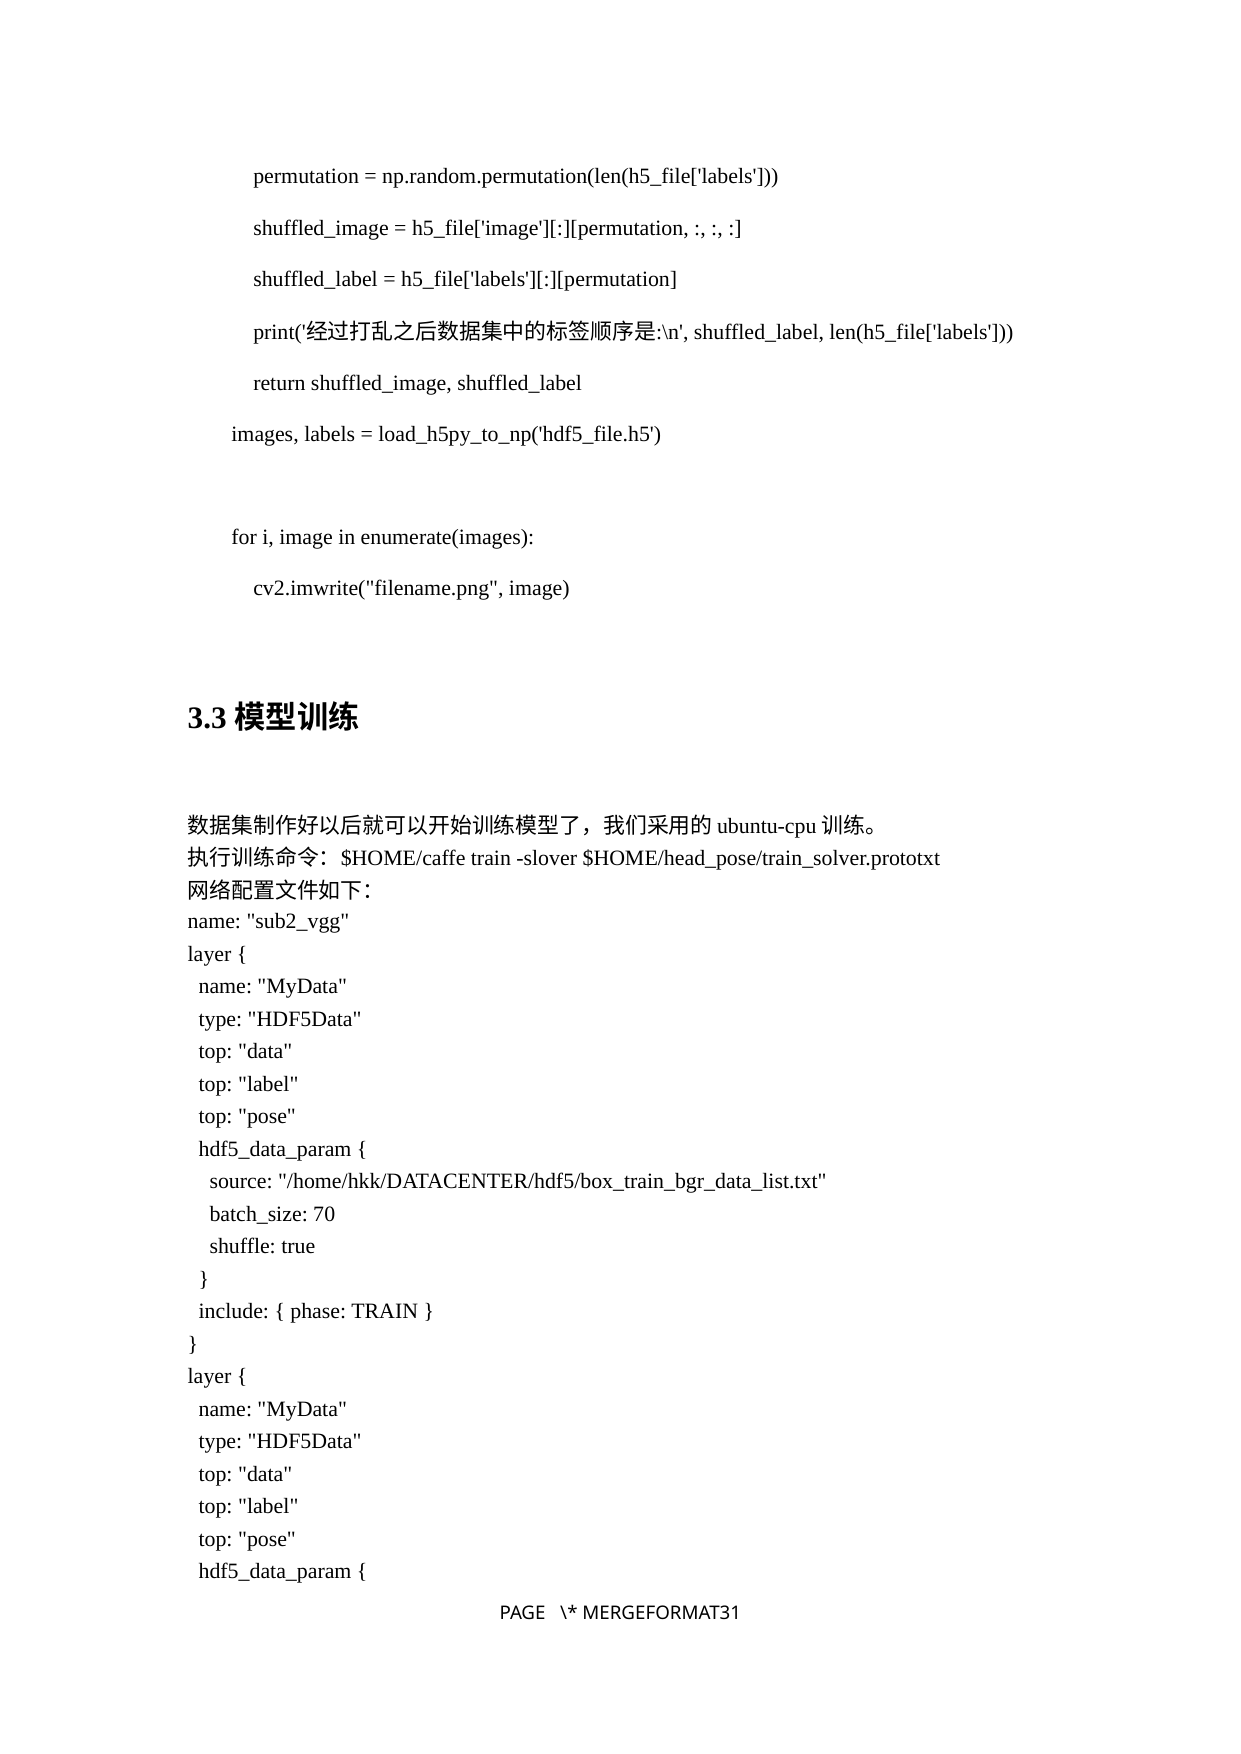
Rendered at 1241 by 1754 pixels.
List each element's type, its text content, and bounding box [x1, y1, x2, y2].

text name: "MyData" [187, 1392, 1053, 1425]
text images, labels = load_h5py_to_np('hdf5_file.h5') [187, 418, 1053, 450]
text cv2.imwrite("filename.png", image) [187, 571, 1053, 604]
text top: "pose" [187, 1522, 1053, 1555]
text include: { phase: TRAIN } [187, 1295, 1053, 1327]
text } [187, 1262, 1053, 1295]
text top: "pose" [187, 1100, 1053, 1132]
text type: "HDF5Data" [187, 1425, 1053, 1457]
text shuffled_label = h5_file['labels'][:][permutation] [187, 262, 1053, 295]
text top: "data" [187, 1457, 1053, 1490]
text shuffle: true [187, 1230, 1053, 1262]
text name: "MyData" [187, 970, 1053, 1002]
text top: "label" [187, 1067, 1053, 1100]
text name: "sub2_vgg" [187, 905, 1053, 937]
text hdf5_data_param { [187, 1132, 1053, 1165]
text print('经过打乱之后数据集中的标签顺序是:\n', shuffled_label, len(h5_file['labels'])) [187, 313, 1053, 346]
text shuffled_image = h5_file['image'][:][permutation, :, :, :] [187, 211, 1053, 243]
text top: "data" [187, 1035, 1053, 1067]
text source: "/home/hkk/DATACENTER/hdf5/box_train_bgr_data_list.txt" [187, 1165, 1053, 1197]
text permutation = np.random.permutation(len(h5_file['labels'])) [187, 160, 1053, 192]
text return shuffled_image, shuffled_label [187, 366, 1053, 399]
text layer { [187, 1360, 1053, 1392]
text 执行训练命令：$HOME/caffe train -slover $HOME/head_pose/train_solver.prototxt [187, 840, 1053, 872]
text } [187, 1327, 1053, 1360]
text 网络配置文件如下： [187, 872, 1053, 905]
text type: "HDF5Data" [187, 1002, 1053, 1035]
text hdf5_data_param { [187, 1555, 1053, 1587]
text batch_size: 70 [187, 1197, 1053, 1230]
text 数据集制作好以后就可以开始训练模型了，我们采用的ubuntu-cpu训练。 [187, 807, 1053, 840]
text layer { [187, 937, 1053, 970]
text top: "label" [187, 1490, 1053, 1522]
text for i, image in enumerate(images): [187, 520, 1053, 553]
